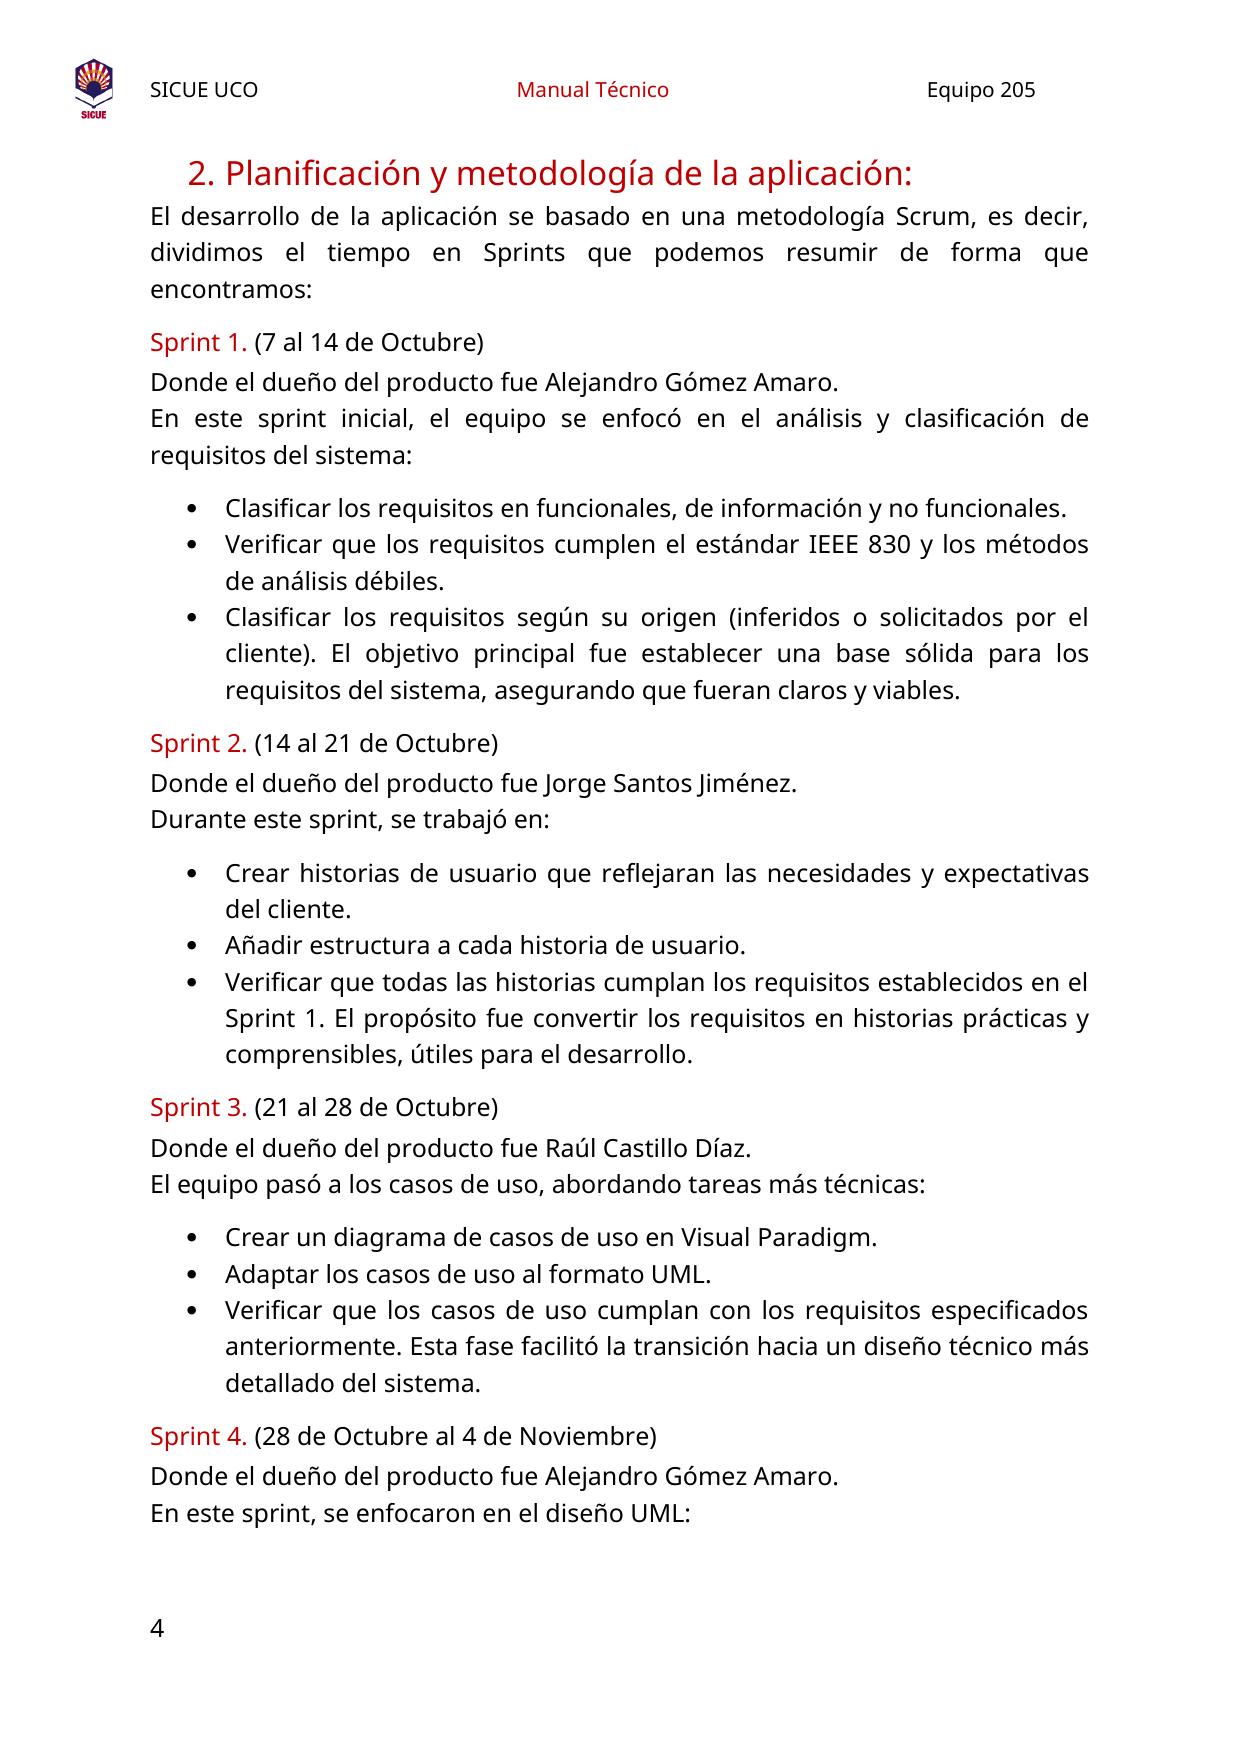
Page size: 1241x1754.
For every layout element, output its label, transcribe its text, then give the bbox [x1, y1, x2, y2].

list Clasificar los requisitos según su origen (inferidos o solicitados por el cliente). El objetivo principal fue establecer una base sólida para los requisitos del sistema, asegurando que fueran claros y viables. [187, 599, 1090, 706]
subtitle Sprint 1. (7 al 14 de Octubre) [150, 324, 1090, 358]
list Crear historias de usuario que reflejaran las necesidades y expectativas del cliente. [187, 855, 1090, 926]
subtitle Donde el dueño del producto fue Jorge Santos Jiménez. [150, 766, 1090, 800]
subtitle Sprint 2. (14 al 21 de Octubre) [150, 725, 1090, 759]
list Clasificar los requisitos en funcionales, de información y no funcionales. [187, 491, 1090, 524]
picture [56, 51, 130, 126]
subtitle Donde el dueño del producto fue Raúl Castillo Díaz. [150, 1131, 1090, 1164]
list Crear un diagrama de casos de uso en Visual Paradigm. [187, 1220, 1090, 1254]
text En este sprint, se enfocaron en el diseño UML: [150, 1495, 1090, 1529]
list Verificar que los casos de uso cumplan con los requisitos especificados anteriormente. Esta fase facilitó la transición hacia un diseño técnico más detallado del sistema. [187, 1293, 1090, 1399]
subtitle Sprint 3. (21 al 28 de Octubre) [150, 1090, 1090, 1124]
text El equipo pasó a los casos de uso, abordando tareas más técnicas: [150, 1167, 1090, 1201]
subtitle Sprint 4. (28 de Octubre al 4 de Noviembre) [150, 1418, 1090, 1452]
subtitle Donde el dueño del producto fue Alejandro Gómez Amaro. [150, 1459, 1090, 1493]
list Añadir estructura a cada historia de usuario. [187, 928, 1090, 962]
subtitle Planificación y metodología de la aplicación: [187, 150, 1090, 195]
subtitle Donde el dueño del producto fue Alejandro Gómez Amaro. [150, 365, 1090, 399]
list Verificar que todas las historias cumplan los requisitos establecidos en el Sprint 1. El propósito fue convertir los requisitos en historias prácticas y comprensibles, útiles para el desarrollo. [187, 964, 1090, 1071]
list Verificar que los requisitos cumplen el estándar IEEE 830 y los métodos de análisis débiles. [187, 527, 1090, 597]
text En este sprint inicial, el equipo se enfocó en el análisis y clasificación de requisitos del sistema: [150, 401, 1090, 472]
text Durante este sprint, se trabajó en: [150, 802, 1090, 836]
text El desarrollo de la aplicación se basado en una metodología Scrum, es decir, dividimos el tiempo en Sprints que podemos resumir de forma que encontramos: [150, 198, 1090, 305]
list Adaptar los casos de uso al formato UML. [187, 1256, 1090, 1290]
